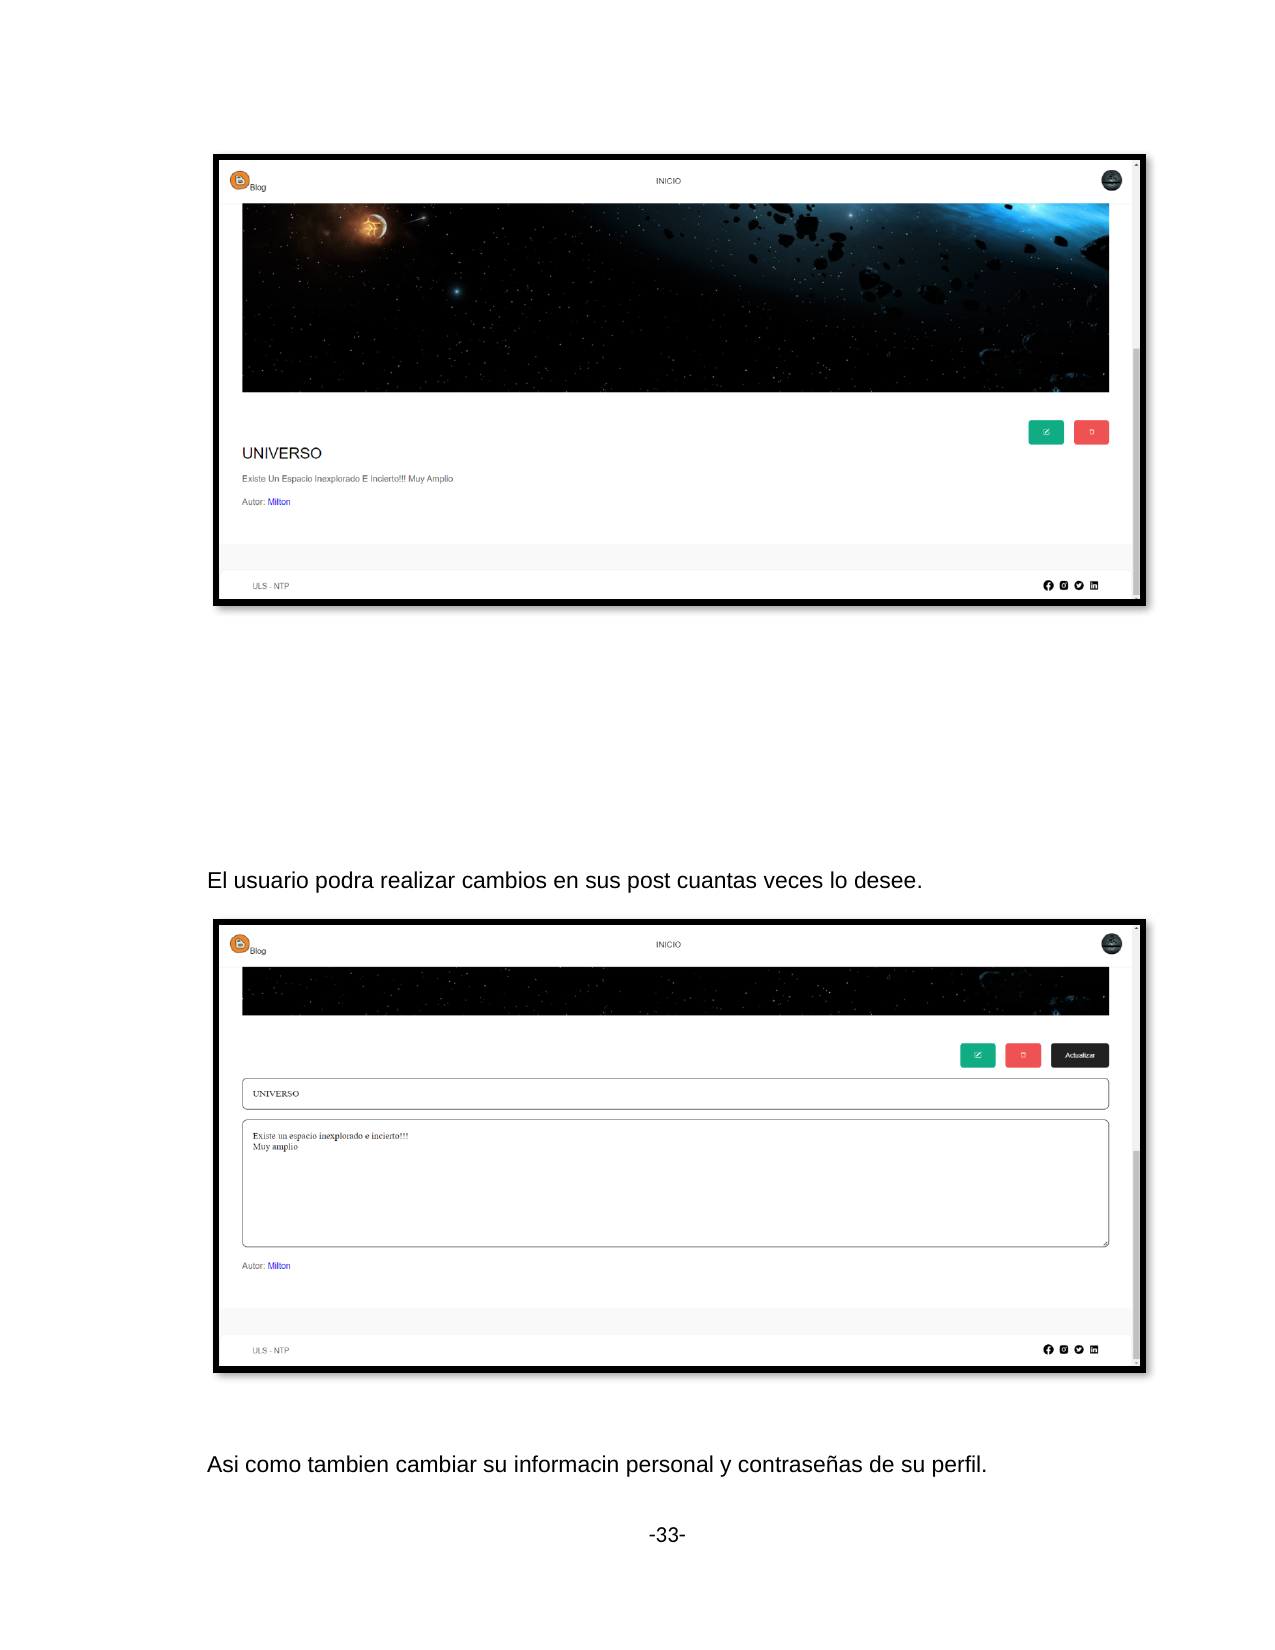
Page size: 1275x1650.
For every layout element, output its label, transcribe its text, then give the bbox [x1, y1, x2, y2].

picture [219, 925, 1140, 1366]
text El usuario podra realizar cambios en sus post cuantas veces lo desee. [207, 867, 1127, 893]
picture [219, 160, 1140, 599]
text Asi como tambien cambiar su informacin personal y contraseñas de su perfil. [207, 1451, 1127, 1478]
